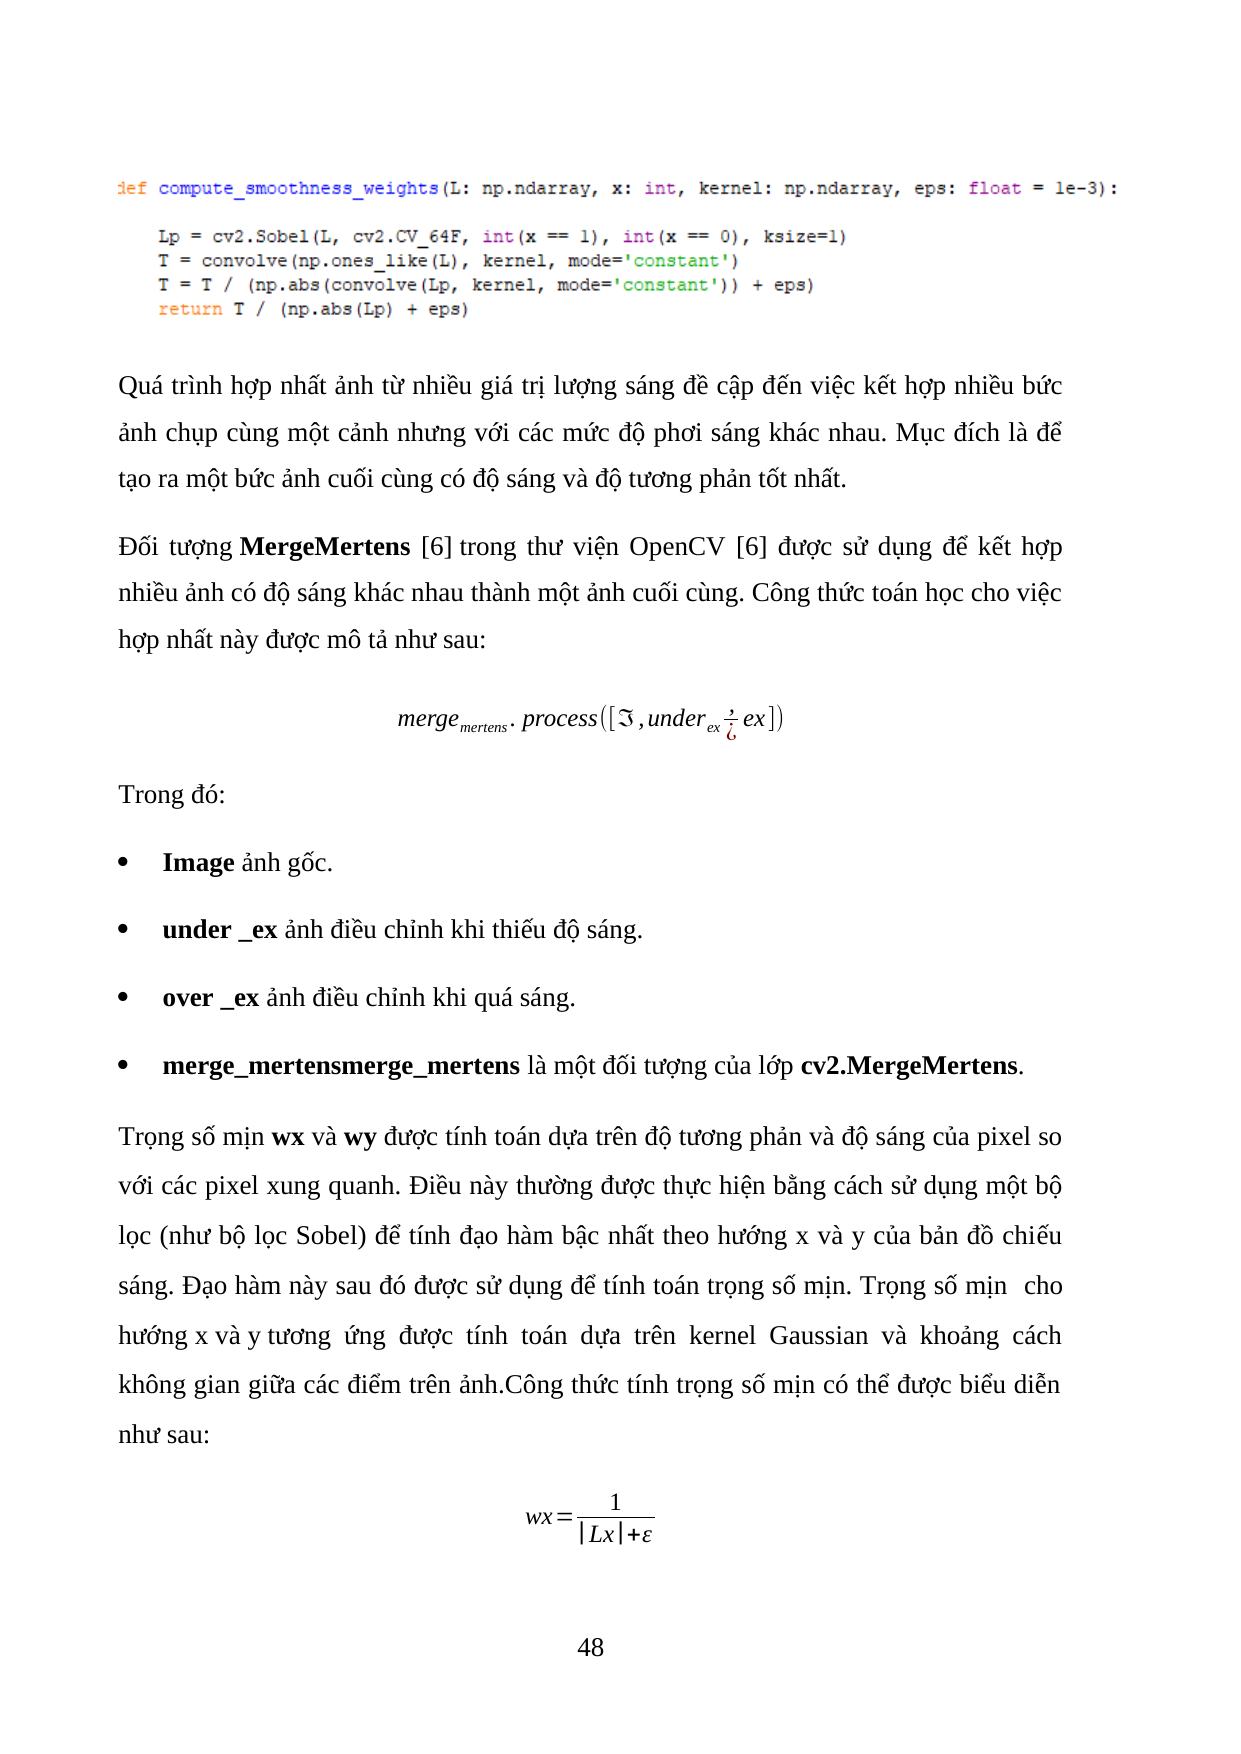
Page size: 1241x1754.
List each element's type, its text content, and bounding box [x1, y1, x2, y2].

text Đối tượng MergeMertens trong thư viện OpenCV được sử dụng để kết hợp nhiều ảnh có độ sáng khác nhau thành một ảnh cuối cùng. Công thức toán học cho việc hợp nhất này được mô tả như sau: [118, 530, 1063, 654]
text merge_mertensmerge_mertens là một đối tượng của lớp cv2.MergeMertens. [118, 1049, 1063, 1080]
text under _ex ảnh điều chỉnh khi thiếu độ sáng. [118, 913, 1063, 944]
picture [118, 170, 1137, 333]
text Image ảnh gốc. [118, 846, 1063, 877]
text over _ex ảnh điều chỉnh khi quá sáng. [118, 981, 1063, 1012]
text Quá trình hợp nhất ảnh từ nhiều giá trị lượng sáng đề cập đến việc kết hợp nhiều bức ảnh chụp cùng một cảnh nhưng với các mức độ phơi sáng khác nhau. Mục đích là để tạo ra một bức ảnh cuối cùng có độ sáng và độ tương phản tốt nhất. [118, 369, 1063, 493]
text Trọng số mịn wx và wy được tính toán dựa trên độ tương phản và độ sáng của pixel so với các pixel xung quanh. Điều này thường được thực hiện bằng cách sử dụng một bộ lọc (như bộ lọc Sobel) để tính đạo hàm bậc nhất theo hướng x và y của bản đồ chiếu sáng. Đạo hàm này sau đó được sử dụng để tính toán trọng số mịn. Trọng số mịn cho hướng x và y tương ứng được tính toán dựa trên kernel Gaussian và khoảng cách không gian giữa các điểm trên ảnh.Công thức tính trọng số mịn có thể được biểu diễn như sau: [118, 1119, 1063, 1449]
list Trong đó: [118, 778, 1063, 809]
